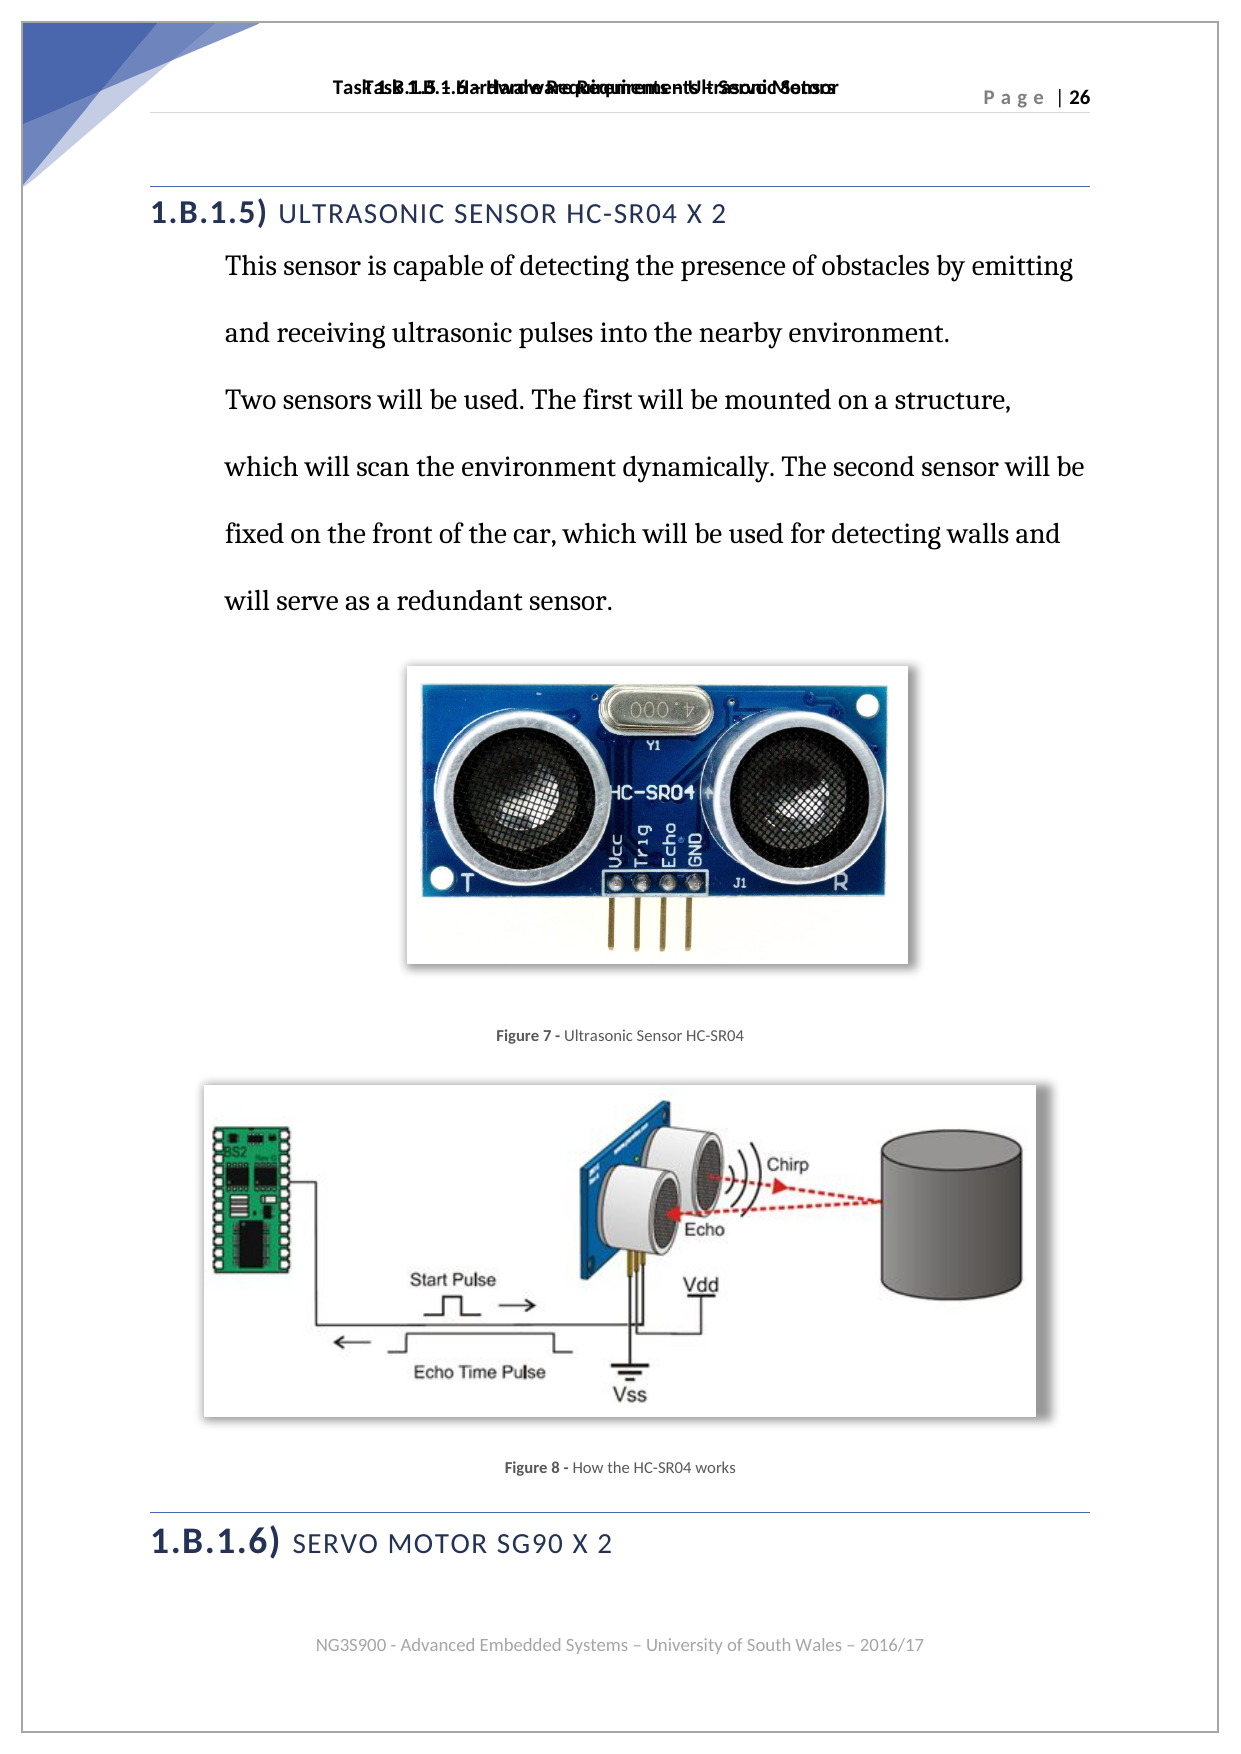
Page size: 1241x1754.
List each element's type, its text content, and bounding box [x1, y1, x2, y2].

picture [204, 1085, 1036, 1417]
list Two sensors will be used. The first will be mounted on a structure, which will scan the environment dynamically. The second sensor will be fixed on the front of the car, which will be used for detecting walls and will serve as a redundant sensor. [225, 383, 1090, 618]
text Figure 7 - Ultrasonic Sensor HC-SR04 [150, 1026, 1090, 1046]
picture [407, 666, 908, 964]
picture [23, 23, 264, 190]
text Figure 8 - How the HC-SR04 works [150, 1457, 1090, 1477]
subtitle 1.B.1.6) Servo Motor SG90 x 2 [150, 1513, 1090, 1563]
list This sensor is capable of detecting the presence of obstacles by emitting and receiving ultrasonic pulses into the nearby environment. [225, 249, 1090, 349]
subtitle 1.B.1.5) Ultrasonic Sensor HC-SR04 x 2 [150, 187, 1090, 232]
